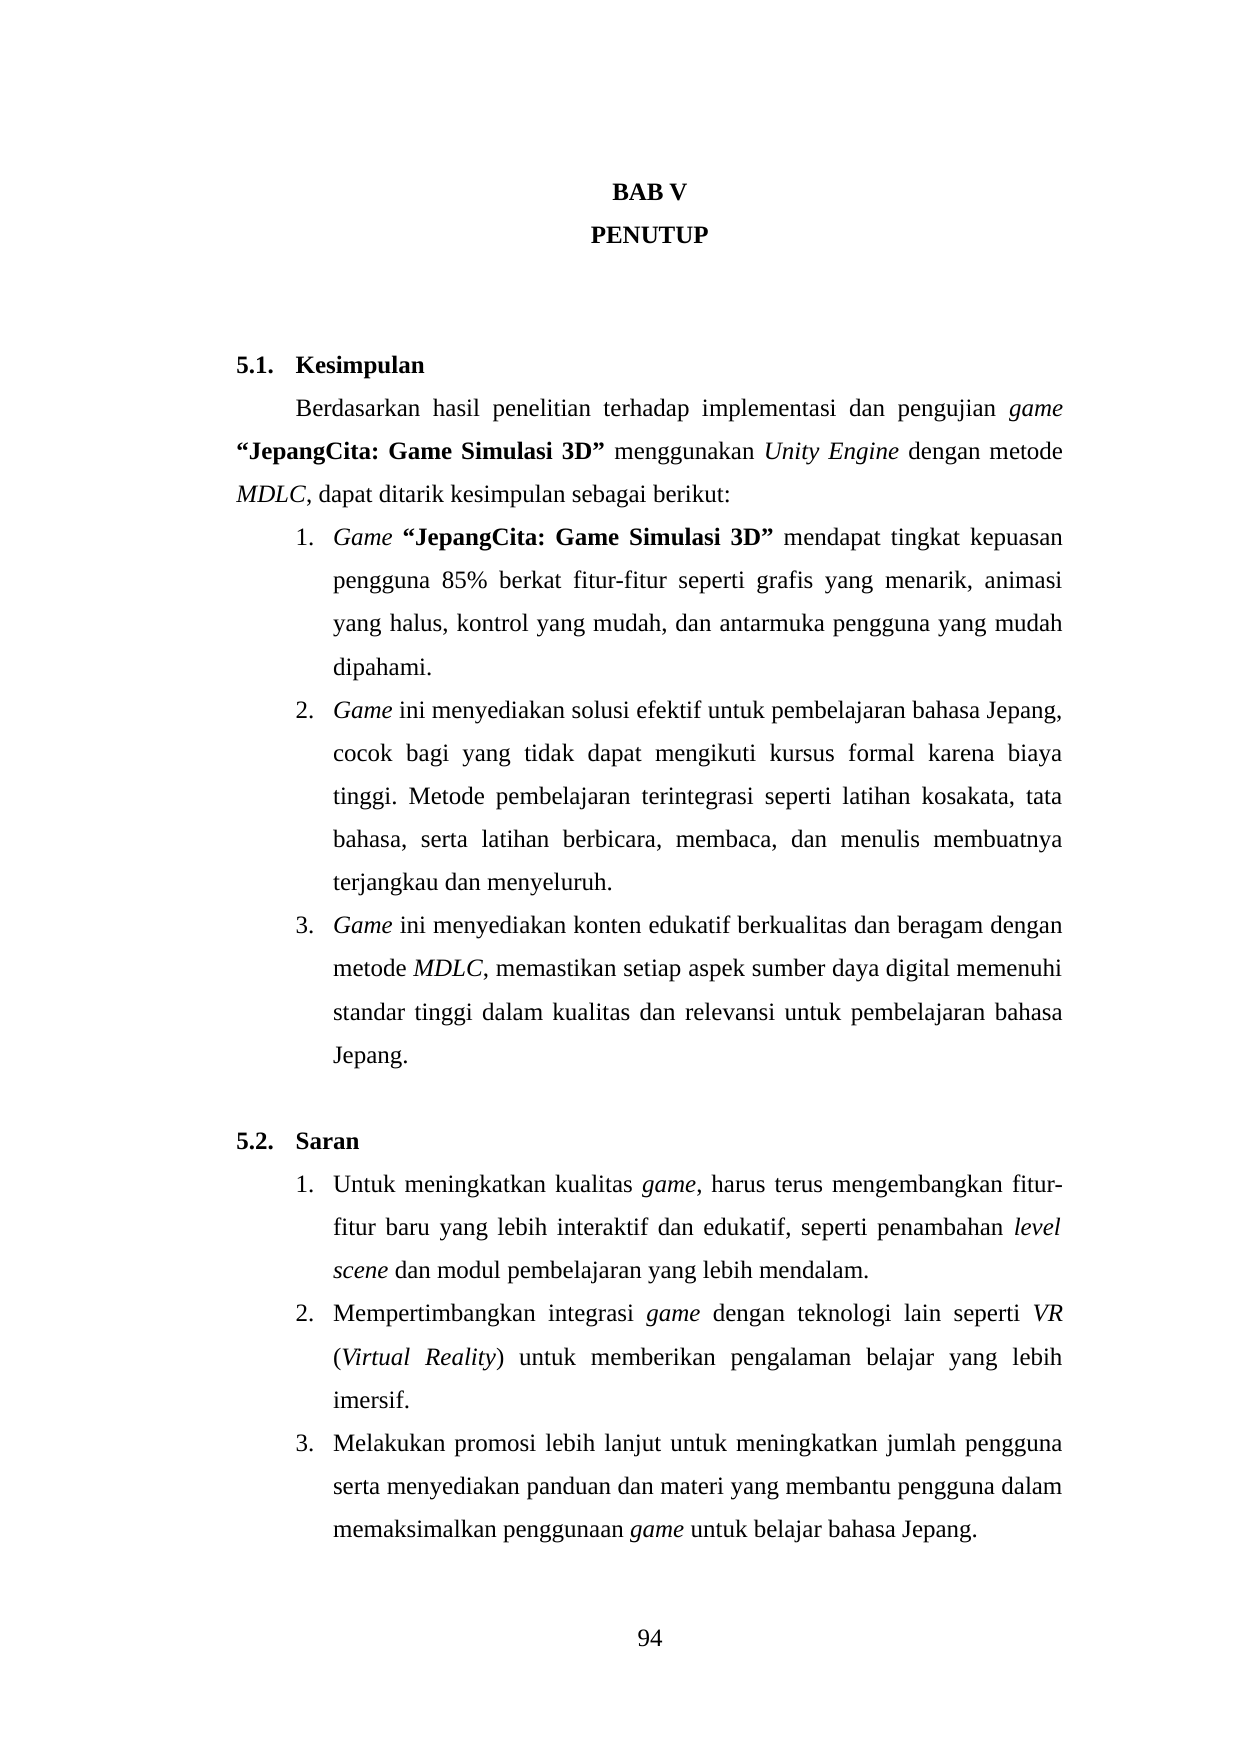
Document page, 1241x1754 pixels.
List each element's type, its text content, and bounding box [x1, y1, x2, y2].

list Untuk meningkatkan kualitas game, harus terus mengembangkan fitur-fitur baru yang lebih interaktif dan edukatif, seperti penambahan level scene dan modul pembelajaran yang lebih mendalam. [295, 1169, 1063, 1284]
subtitle Kesimpulan [236, 350, 1063, 378]
list Game ini menyediakan solusi efektif untuk pembelajaran bahasa Jepang, cocok bagi yang tidak dapat mengikuti kursus formal karena biaya tinggi. Metode pembelajaran terintegrasi seperti latihan kosakata, tata bahasa, serta latihan berbicara, membaca, dan menulis membuatnya terjangkau dan menyeluruh. [295, 695, 1063, 896]
list Game “JepangCita: Game Simulasi 3D” mendapat tingkat kepuasan pengguna 85% berkat fitur-fitur seperti grafis yang menarik, animasi yang halus, kontrol yang mudah, dan antarmuka pengguna yang mudah dipahami. [295, 522, 1063, 680]
text Berdasarkan hasil penelitian terhadap implementasi dan pengujian game “JepangCita: Game Simulasi 3D” menggunakan Unity Engine dengan metode MDLC, dapat ditarik kesimpulan sebagai berikut: [236, 393, 1063, 508]
subtitle Saran [236, 1126, 1063, 1155]
subtitle BAB V PENUTUP [236, 177, 1063, 249]
list Mempertimbangkan integrasi game dengan teknologi lain seperti VR (Virtual Reality) untuk memberikan pengalaman belajar yang lebih imersif. [295, 1298, 1063, 1413]
list Melakukan promosi lebih lanjut untuk meningkatkan jumlah pengguna serta menyediakan panduan dan materi yang membantu pengguna dalam memaksimalkan penggunaan game untuk belajar bahasa Jepang. [295, 1428, 1063, 1543]
list Game ini menyediakan konten edukatif berkualitas dan beragam dengan metode MDLC, memastikan setiap aspek sumber daya digital memenuhi standar tinggi dalam kualitas dan relevansi untuk pembelajaran bahasa Jepang. [295, 910, 1063, 1068]
